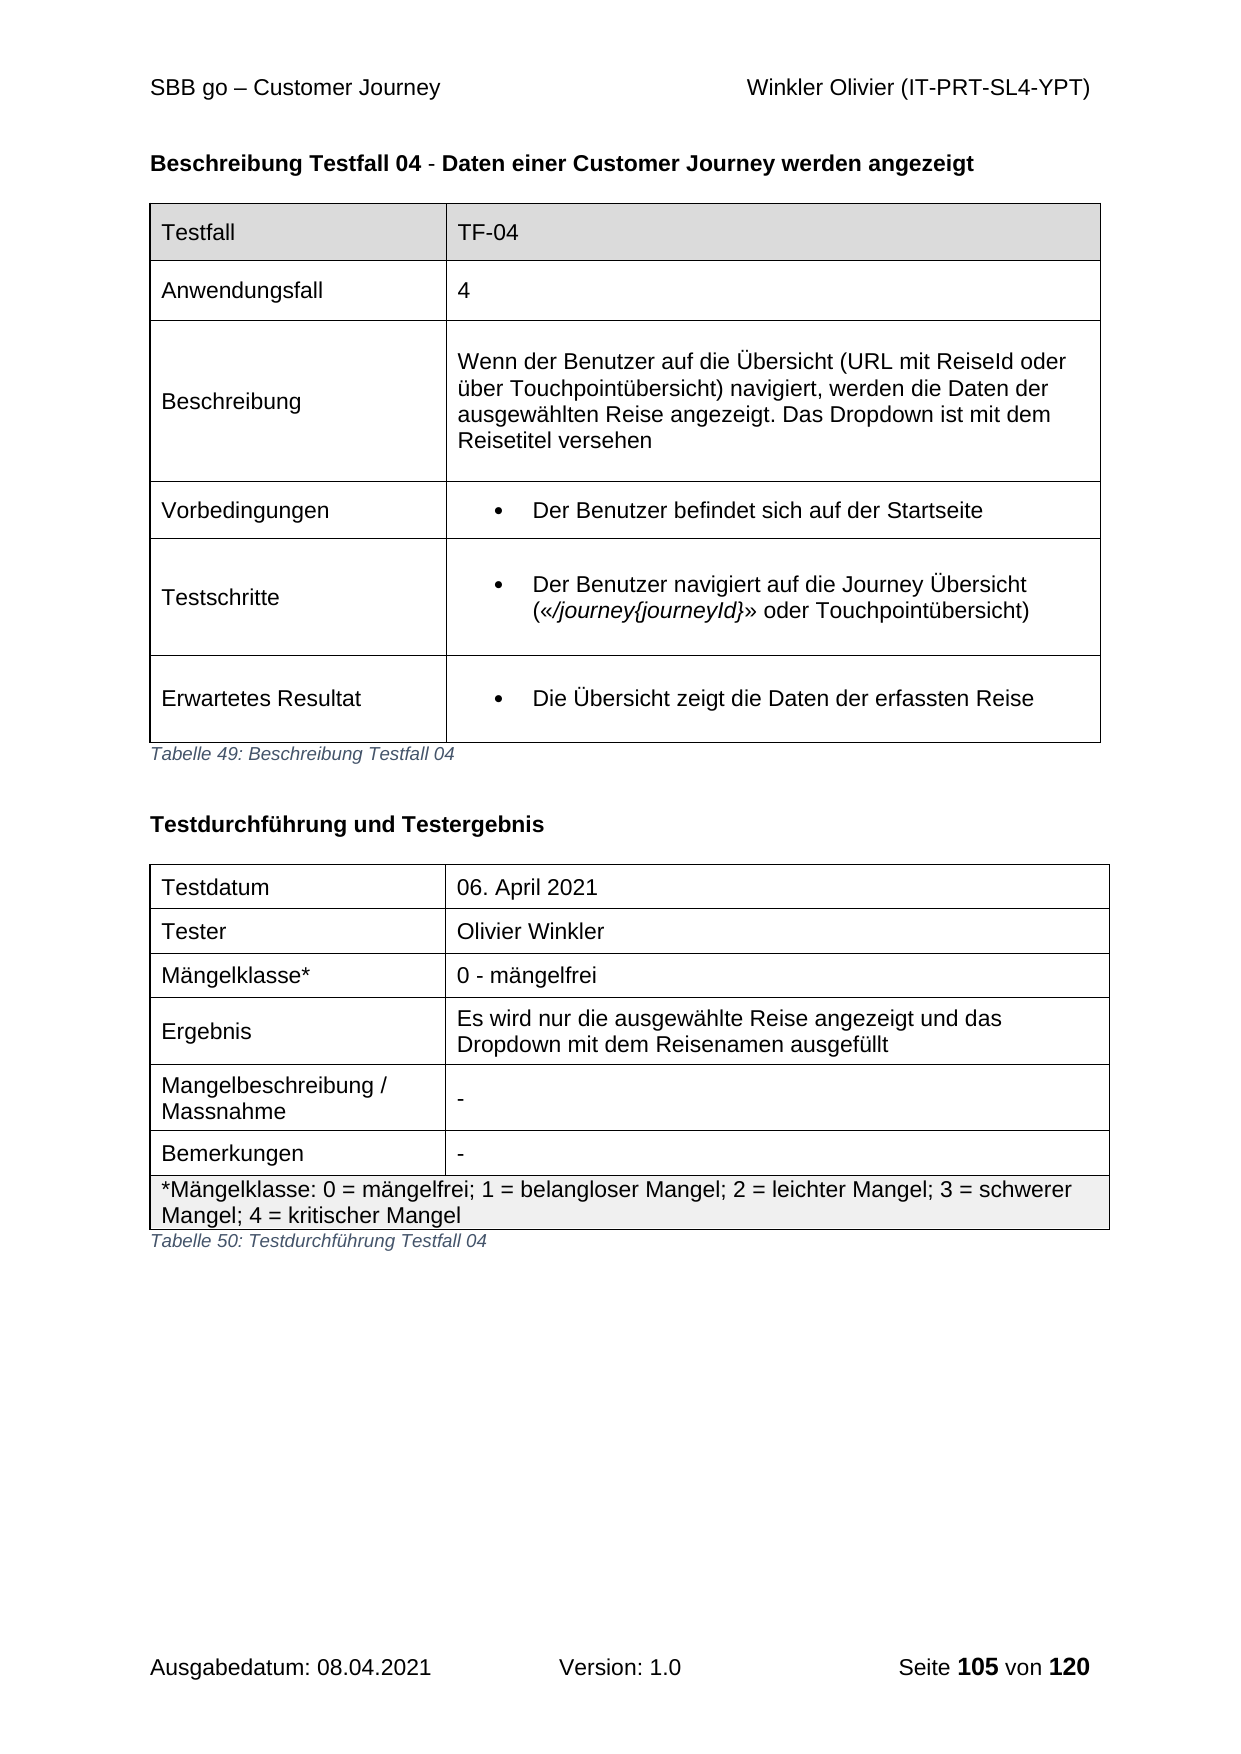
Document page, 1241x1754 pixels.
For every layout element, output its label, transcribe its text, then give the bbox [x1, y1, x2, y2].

table_cell *Mängelklasse: 0 = mängelfrei; 1 = belangloser Mangel; 2 = leichter Mangel; 3 = schwerer Mangel; 4 = kritischer Mangel [151, 1176, 1109, 1228]
table_cell Der Benutzer befindet sich auf der Startseite [447, 482, 1100, 538]
table_cell Der Benutzer navigiert auf die Journey Übersicht («/journey{journeyId}» oder Touchpointübersicht) [447, 539, 1100, 654]
table_cell Wenn der Benutzer auf die Übersicht (URL mit ReiseId oder über Touchpointübersicht) navigiert, werden die Daten der ausgewählten Reise angezeigt. Das Dropdown ist mit dem Reisetitel versehen [447, 321, 1100, 481]
table_cell - [446, 1065, 1109, 1130]
table_cell 0 - mängelfrei [446, 954, 1109, 997]
table_cell Erwartetes Resultat [151, 656, 446, 742]
table_cell 4 [447, 261, 1100, 320]
table_cell Anwendungsfall [151, 261, 446, 320]
table_cell Mangelbeschreibung / Massnahme [151, 1065, 445, 1130]
table_cell - [446, 1131, 1109, 1175]
table_cell Die Übersicht zeigt die Daten der erfassten Reise [447, 656, 1100, 742]
table_cell Beschreibung [151, 321, 446, 481]
table_cell Testschritte [151, 539, 446, 654]
table_header Testdatum [151, 865, 445, 908]
table_header 06. April 2021 [446, 865, 1109, 908]
table_header TF-04 [447, 204, 1100, 260]
table_cell Olivier Winkler [446, 909, 1109, 953]
table_cell Vorbedingungen [151, 482, 446, 538]
table_cell Bemerkungen [151, 1131, 445, 1175]
text Testdurchführung und Testergebnis [150, 811, 1090, 838]
table_cell Tester [151, 909, 445, 953]
table_cell Es wird nur die ausgewählte Reise angezeigt und das Dropdown mit dem Reisenamen ausgefüllt [446, 998, 1109, 1064]
table_cell Mängelklasse* [151, 954, 445, 997]
table_header Testfall [151, 204, 446, 260]
text Tabelle 50: Testdurchführung Testfall 04 [150, 1230, 1090, 1251]
table_cell Ergebnis [151, 998, 445, 1064]
text Beschreibung Testfall 04 - Daten einer Customer Journey werden angezeigt [150, 150, 1090, 176]
text Tabelle 49: Beschreibung Testfall 04 [150, 743, 1090, 764]
